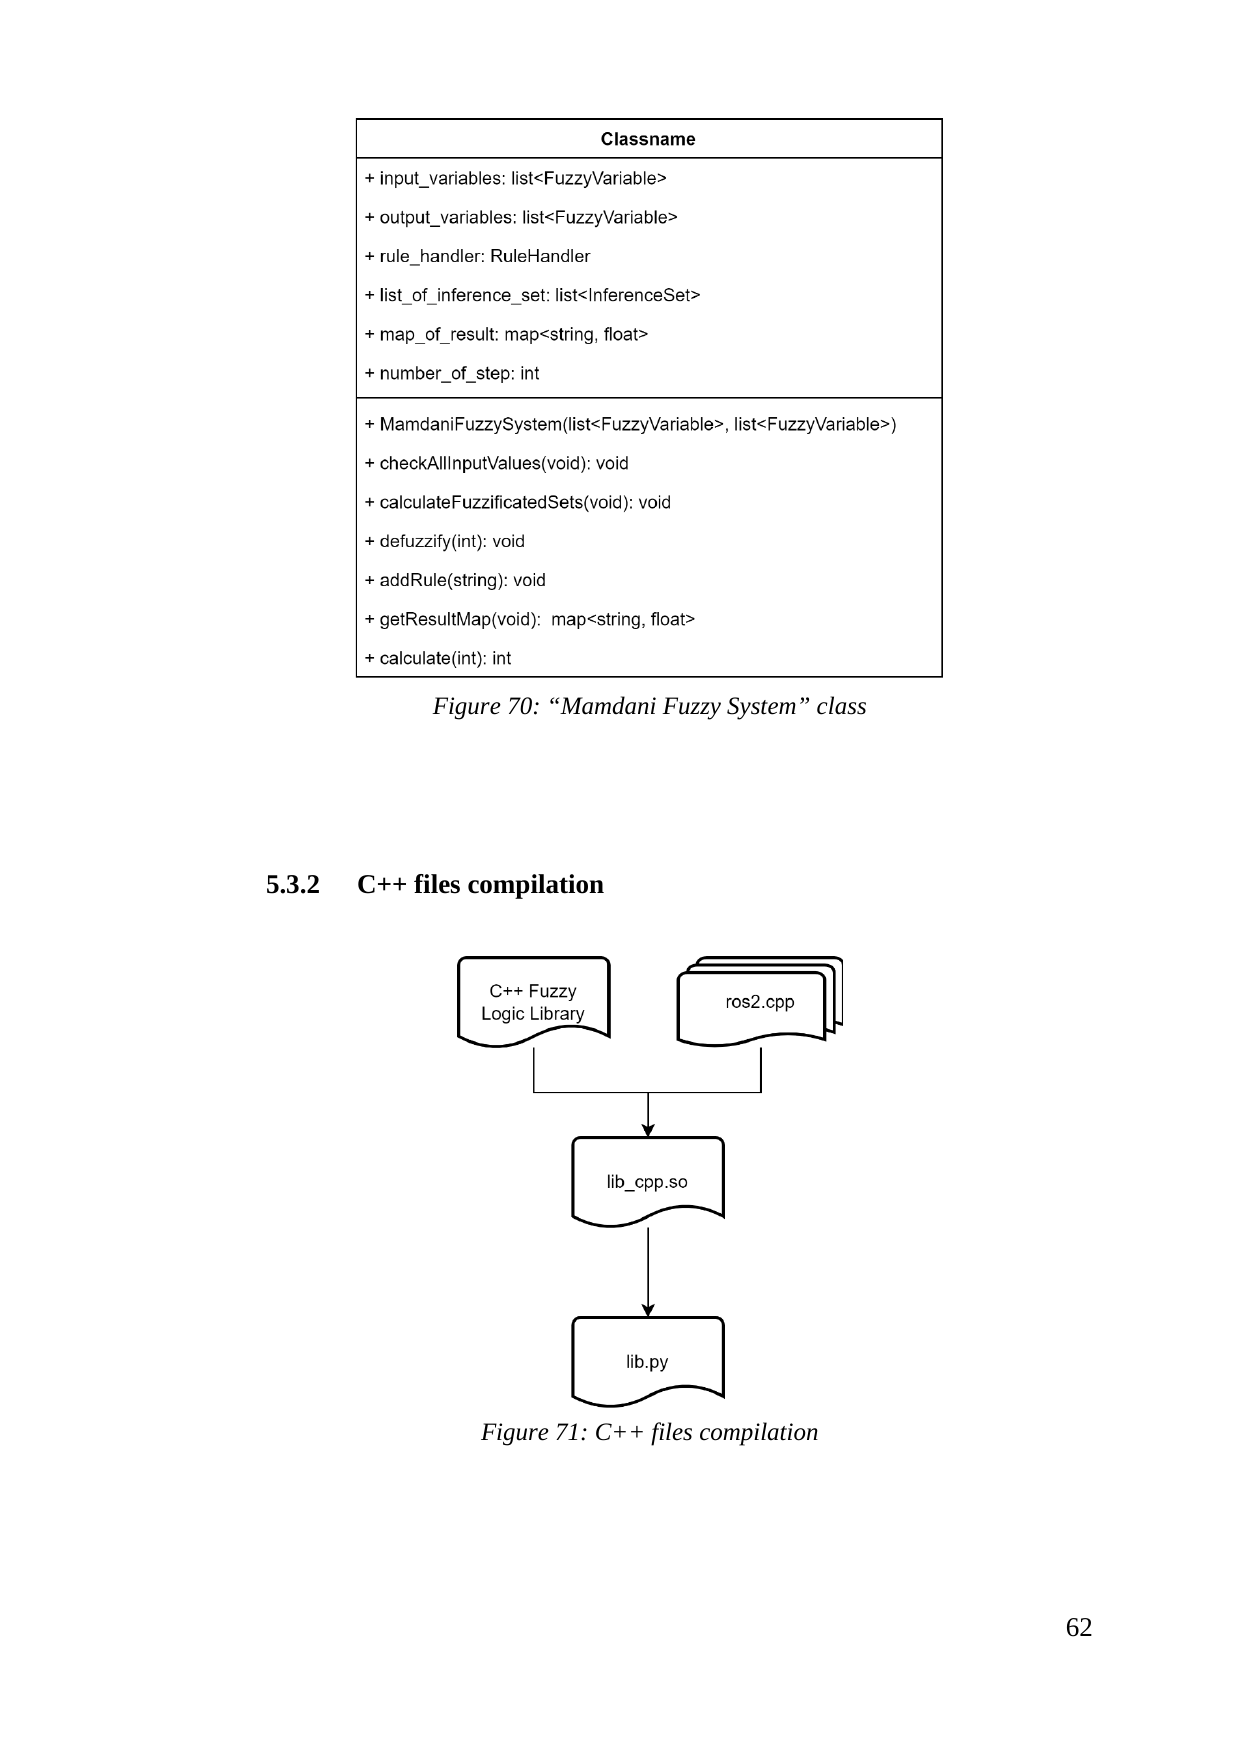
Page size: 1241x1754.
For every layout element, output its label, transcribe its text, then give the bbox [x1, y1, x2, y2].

picture [456, 955, 843, 1408]
picture [355, 118, 944, 682]
text Figure 71: C++ files compilation [207, 1417, 1092, 1446]
subtitle C++ files compilation [266, 868, 1092, 899]
text Figure 70: “Mamdani Fuzzy System” class [207, 691, 1092, 720]
